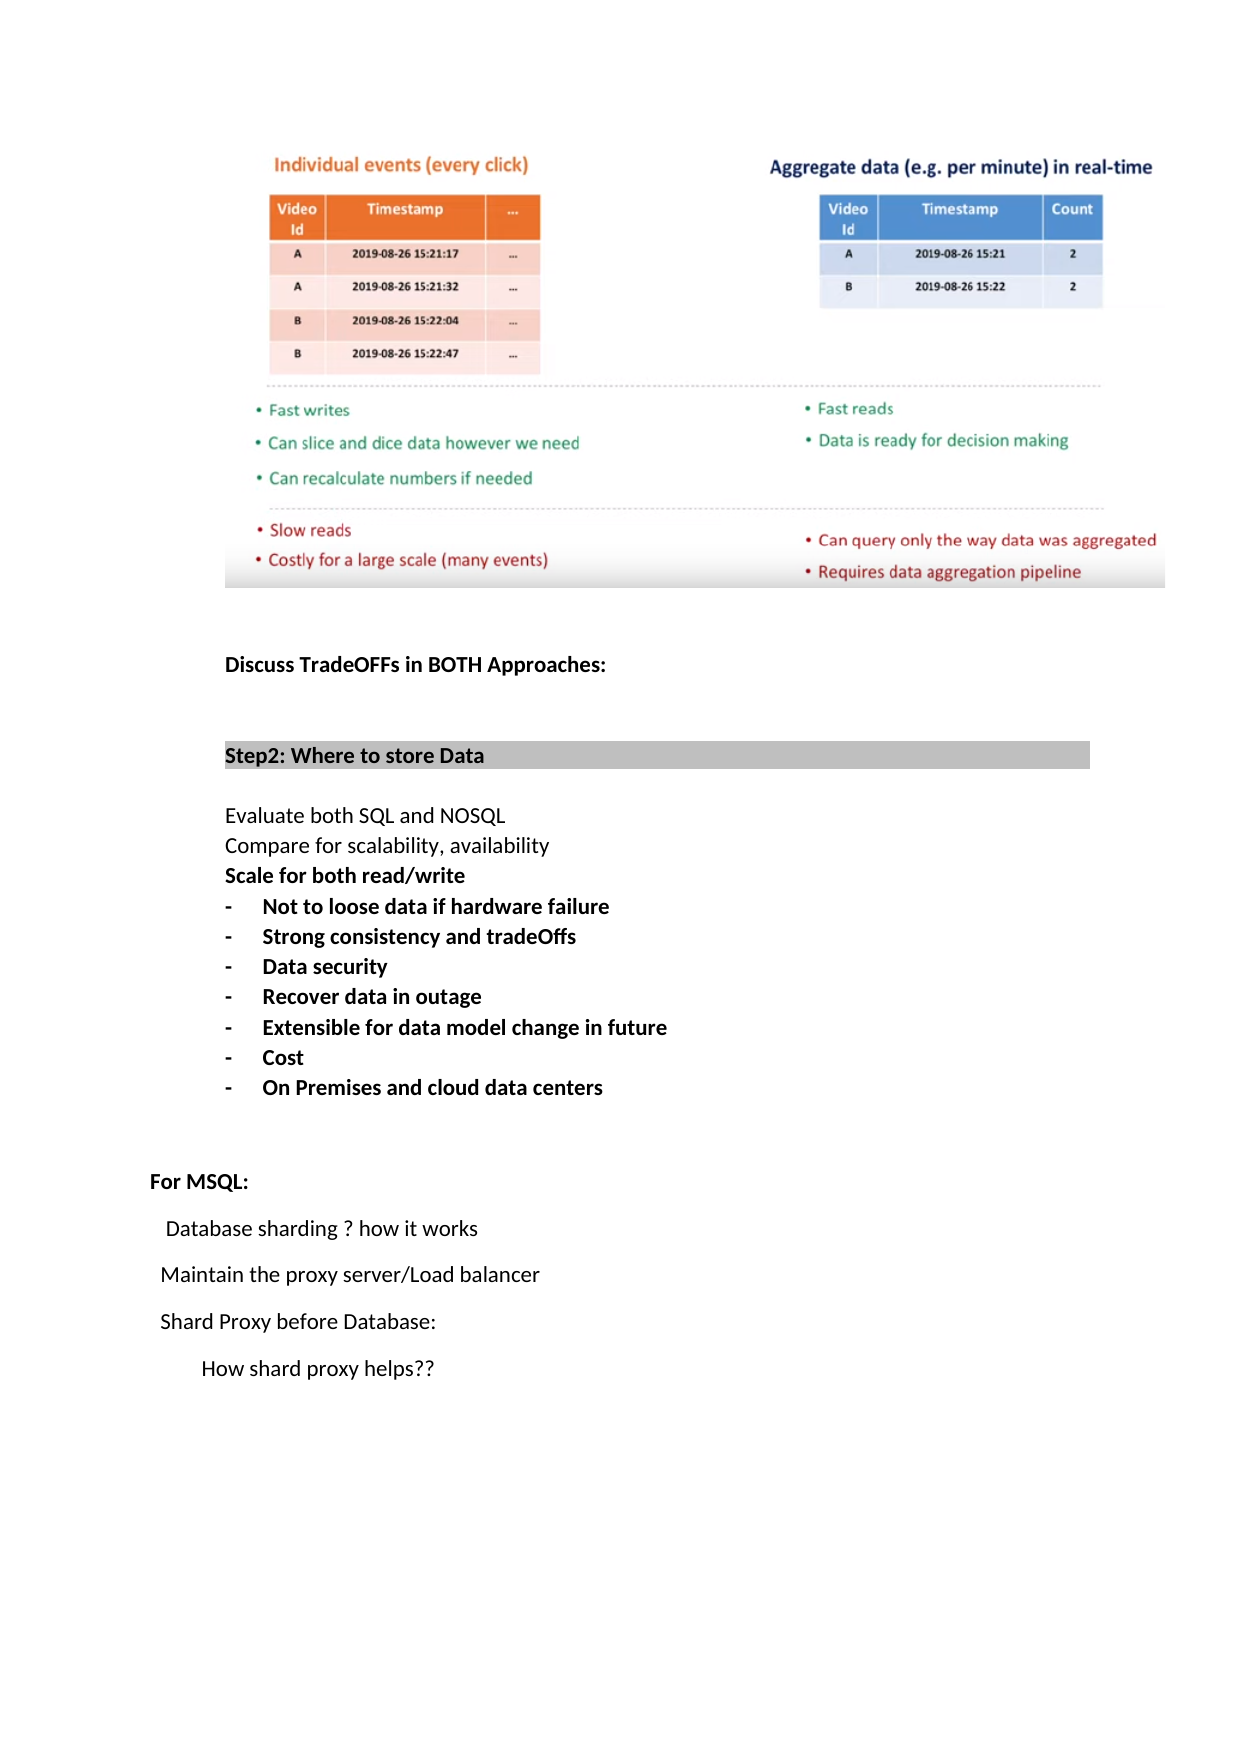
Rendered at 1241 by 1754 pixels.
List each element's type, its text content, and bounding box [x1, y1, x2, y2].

text How shard proxy helps?? [150, 1354, 1090, 1382]
list Recover data in outage [225, 982, 1090, 1010]
list Compare for scalability, availability [225, 831, 1090, 859]
text Shard Proxy before Database: [150, 1307, 1090, 1335]
list Cost [225, 1043, 1090, 1071]
list Step2: Where to store Data [225, 741, 1090, 769]
list Not to loose data if hardware failure [225, 892, 1090, 920]
list Scale for both read/write [225, 862, 1090, 889]
picture [225, 150, 1166, 588]
text Database sharding ? how it works [150, 1214, 1090, 1242]
list Evaluate both SQL and NOSQL [225, 801, 1090, 829]
list Data security [225, 952, 1090, 980]
list Strong consistency and tradeOffs [225, 922, 1090, 950]
list On Premises and cloud data centers [225, 1073, 1090, 1101]
text For MSQL: [150, 1167, 1090, 1195]
list Discuss TradeOFFs in BOTH Approaches: [225, 650, 1090, 678]
text Maintain the proxy server/Load balancer [150, 1261, 1090, 1288]
list Extensible for data model change in future [225, 1013, 1090, 1041]
